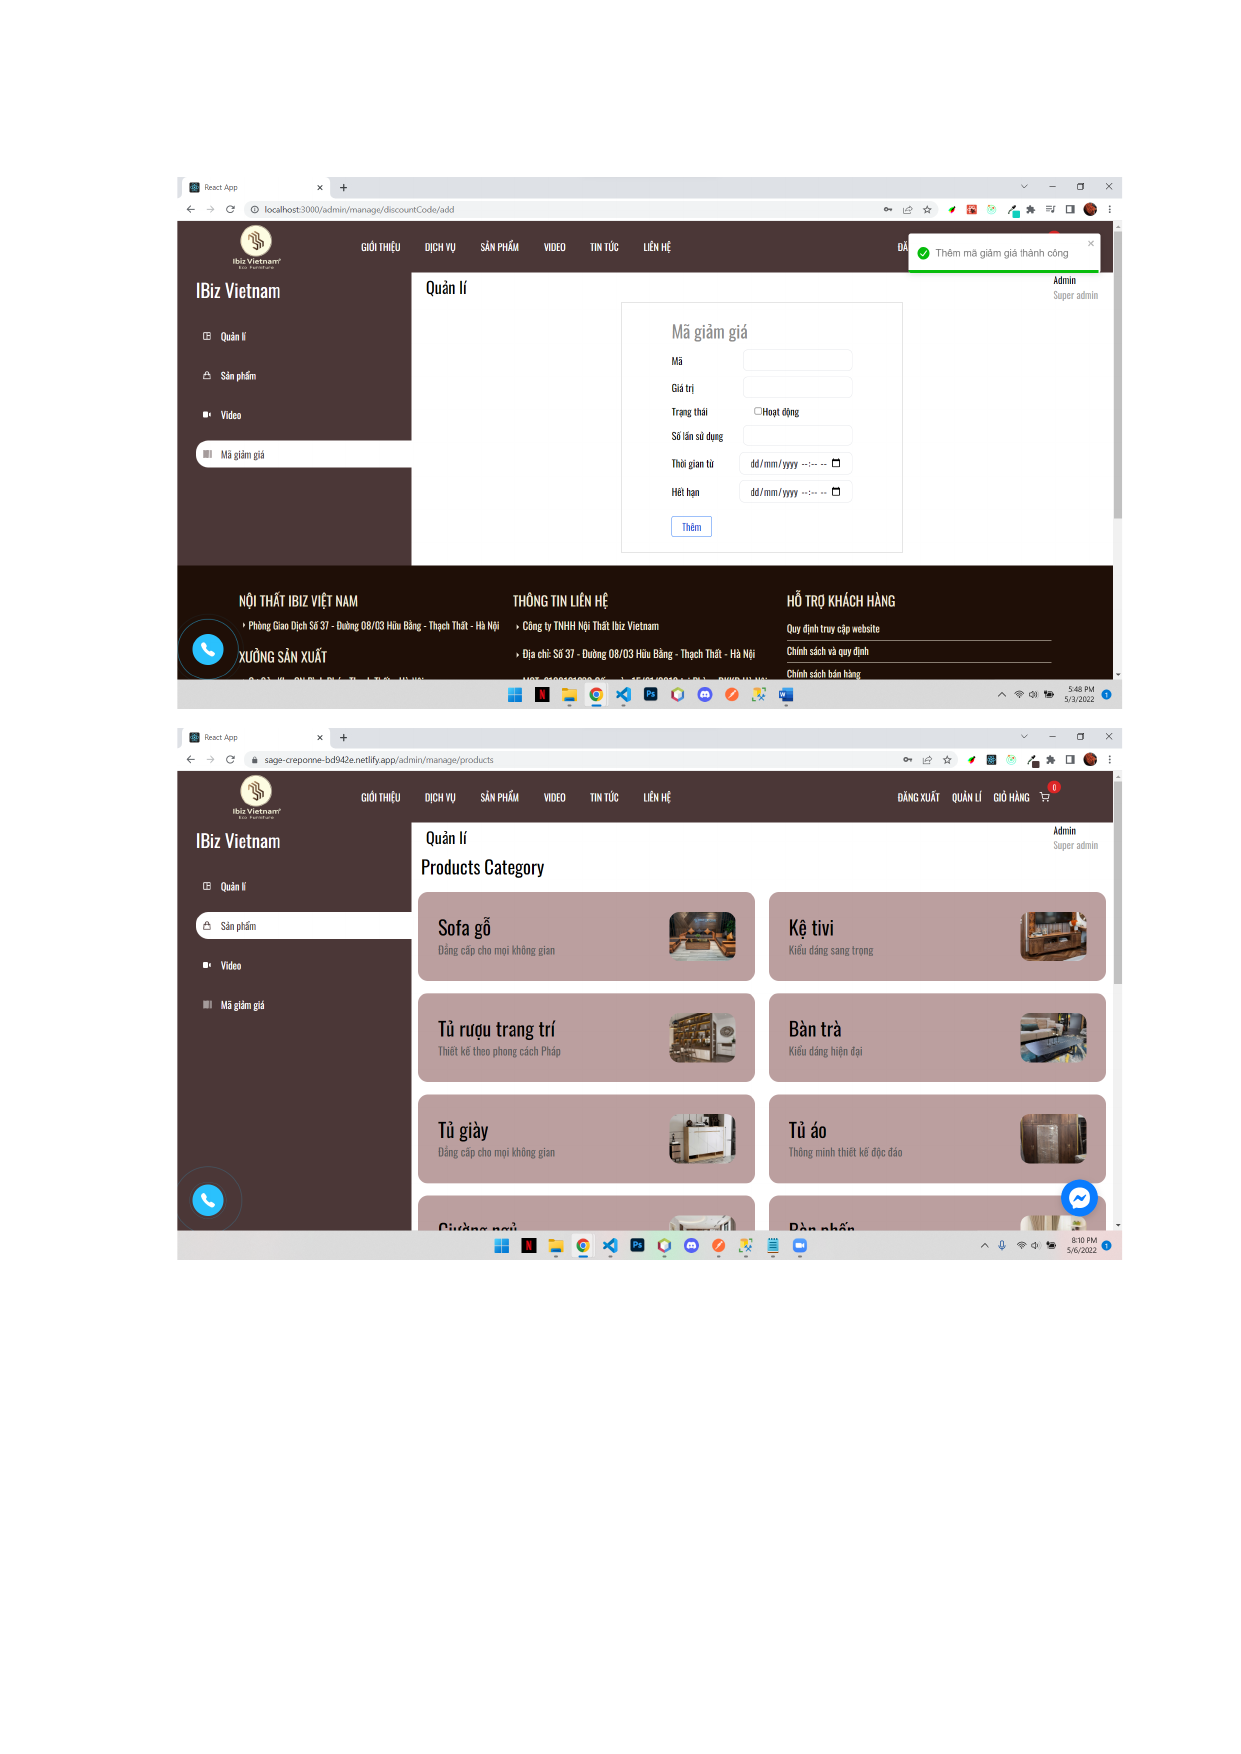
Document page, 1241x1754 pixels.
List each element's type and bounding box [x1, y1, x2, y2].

picture [177, 177, 1123, 709]
picture [177, 728, 1123, 1260]
